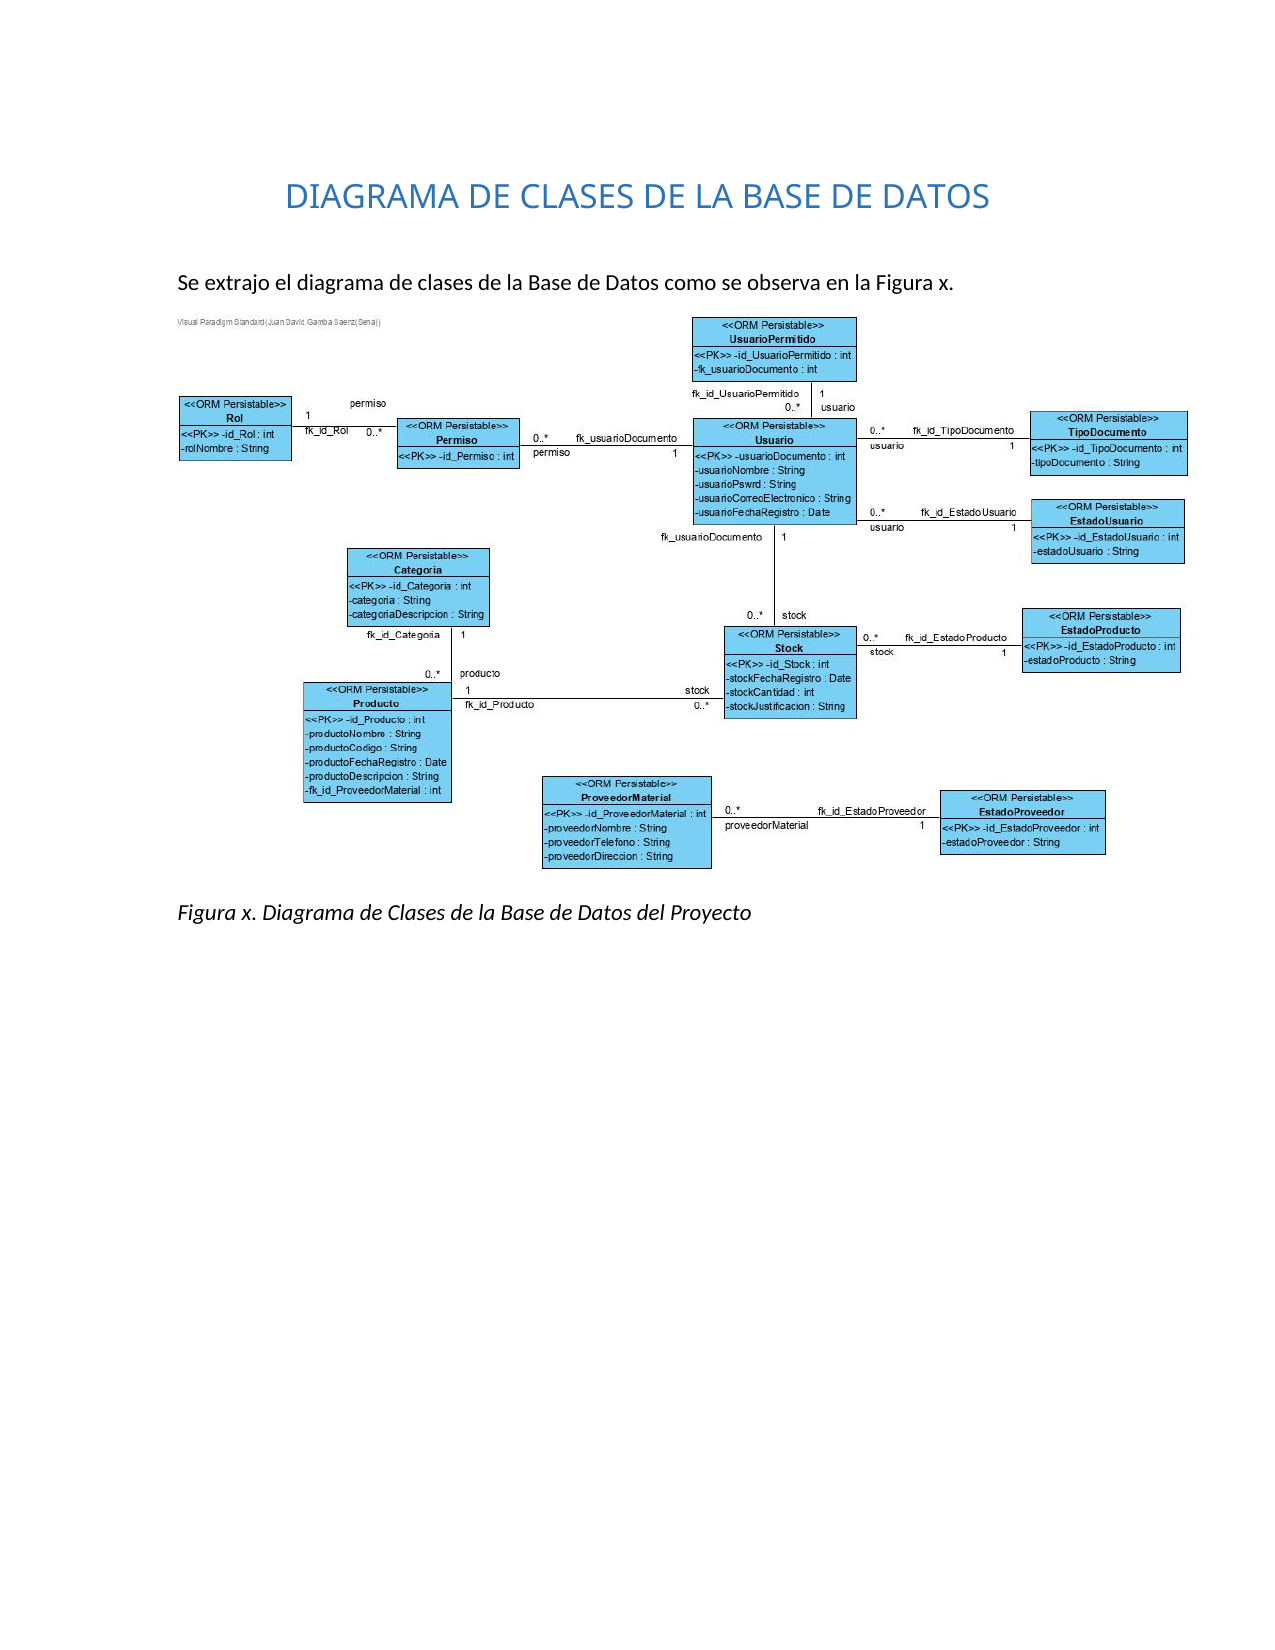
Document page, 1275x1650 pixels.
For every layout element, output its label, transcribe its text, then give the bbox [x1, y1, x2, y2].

text Se extrajo el diagrama de clases de la Base de Datos como se observa en la Figura x. [177, 268, 1098, 296]
subtitle DIAGRAMA DE CLASES DE LA BASE DE DATOS [177, 173, 1098, 218]
picture [177, 315, 1190, 880]
text Figura x. Diagrama de Clases de la Base de Datos del Proyecto [177, 898, 1098, 926]
